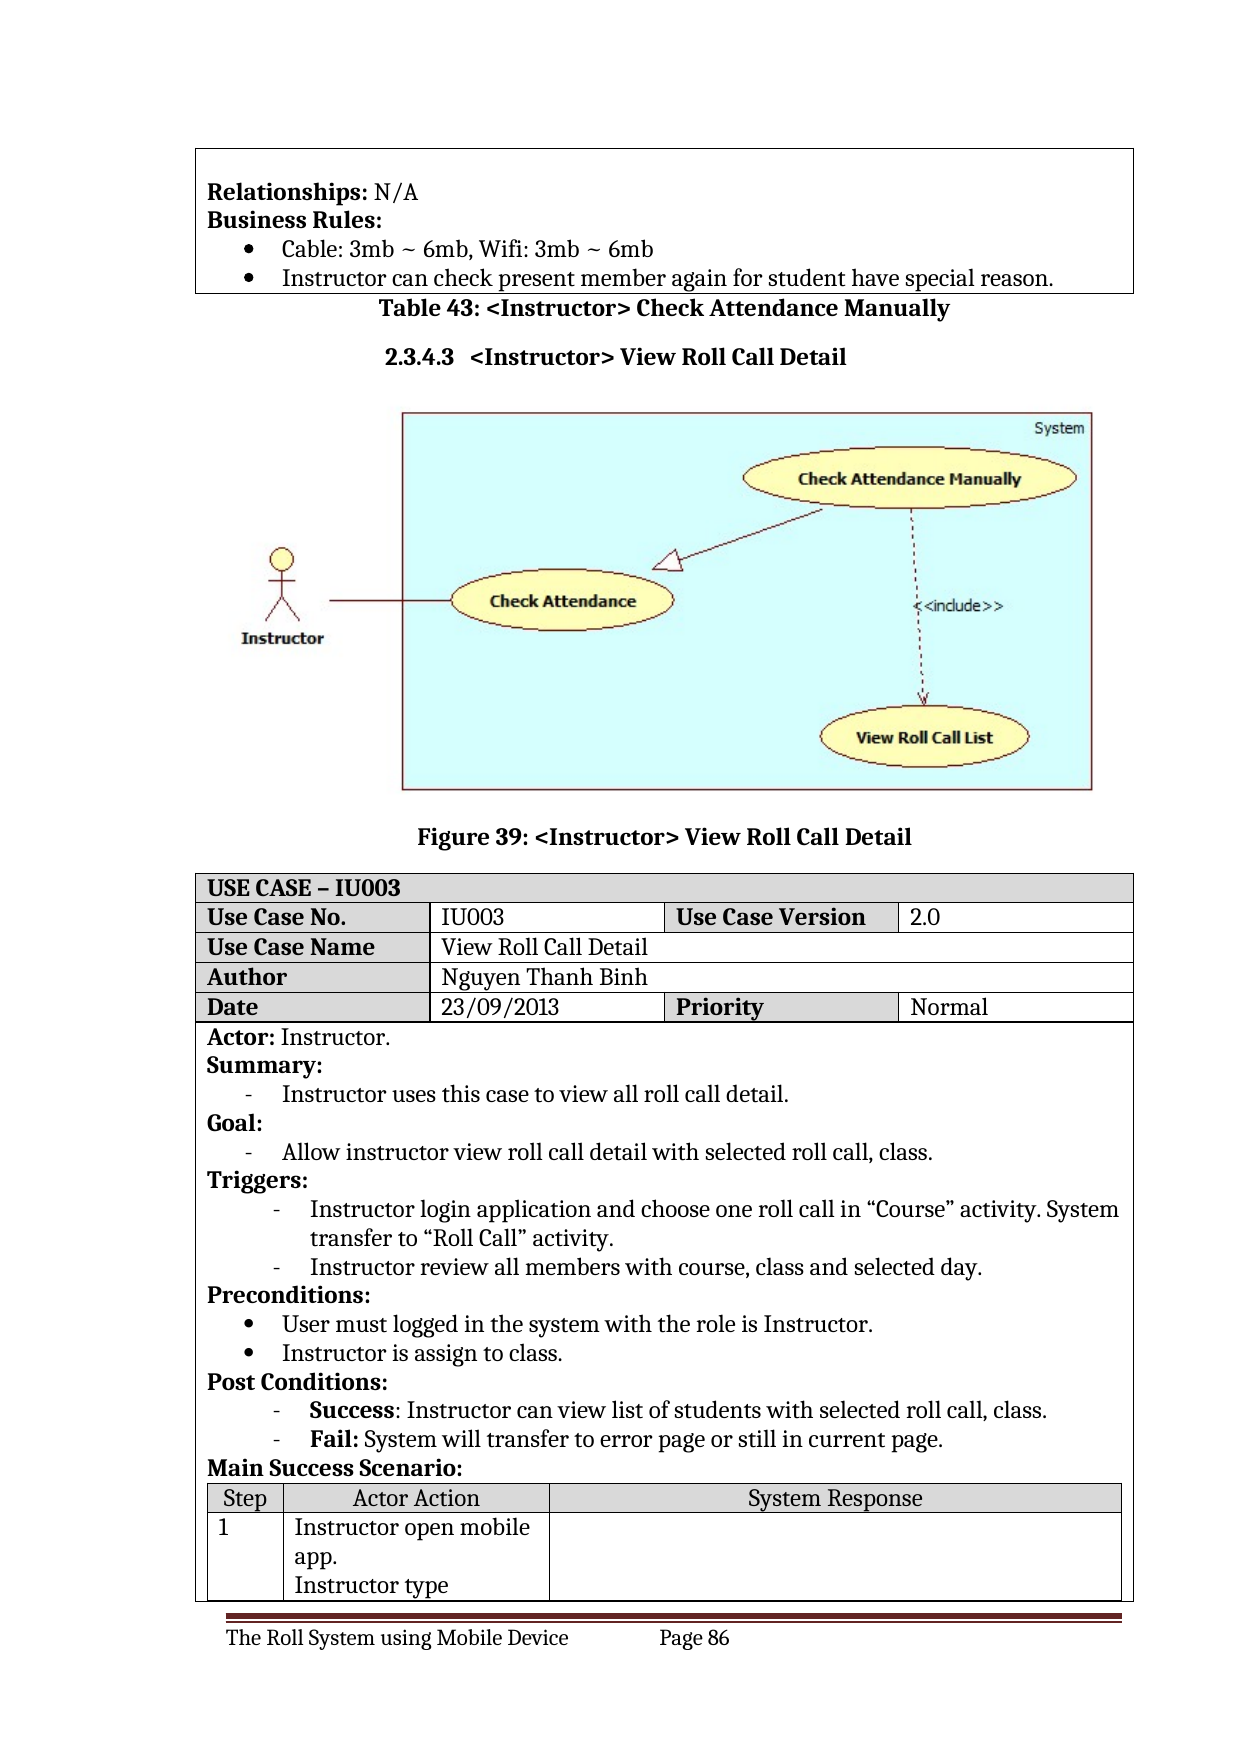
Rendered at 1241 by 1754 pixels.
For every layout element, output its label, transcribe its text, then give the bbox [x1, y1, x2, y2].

text Table 43: <Instructor> Check Attendance Manually [207, 294, 1122, 322]
subtitle <Instructor> View Roll Call Detail [385, 343, 1122, 372]
table_cell 23/09/2013 [431, 993, 664, 1021]
picture [206, 384, 1121, 819]
table_cell Use Case Name [196, 933, 429, 962]
table_header USE CASE – IU003 [196, 874, 1133, 902]
table_cell Normal [899, 993, 1133, 1021]
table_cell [196, 1023, 1133, 1601]
table_cell View Roll Call Detail [431, 933, 1133, 962]
table_cell Use Case No. [196, 903, 429, 932]
table_cell IU003 [431, 903, 664, 932]
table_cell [196, 149, 1133, 292]
table_cell Date [196, 993, 429, 1021]
text Figure 39: <Instructor> View Roll Call Detail [207, 823, 1122, 852]
table_cell 2.0 [899, 903, 1133, 932]
table_cell Nguyen Thanh Binh [431, 963, 1133, 992]
table_cell Priority [665, 993, 898, 1021]
table_cell Use Case Version [665, 903, 898, 932]
table_cell Author [196, 963, 429, 992]
